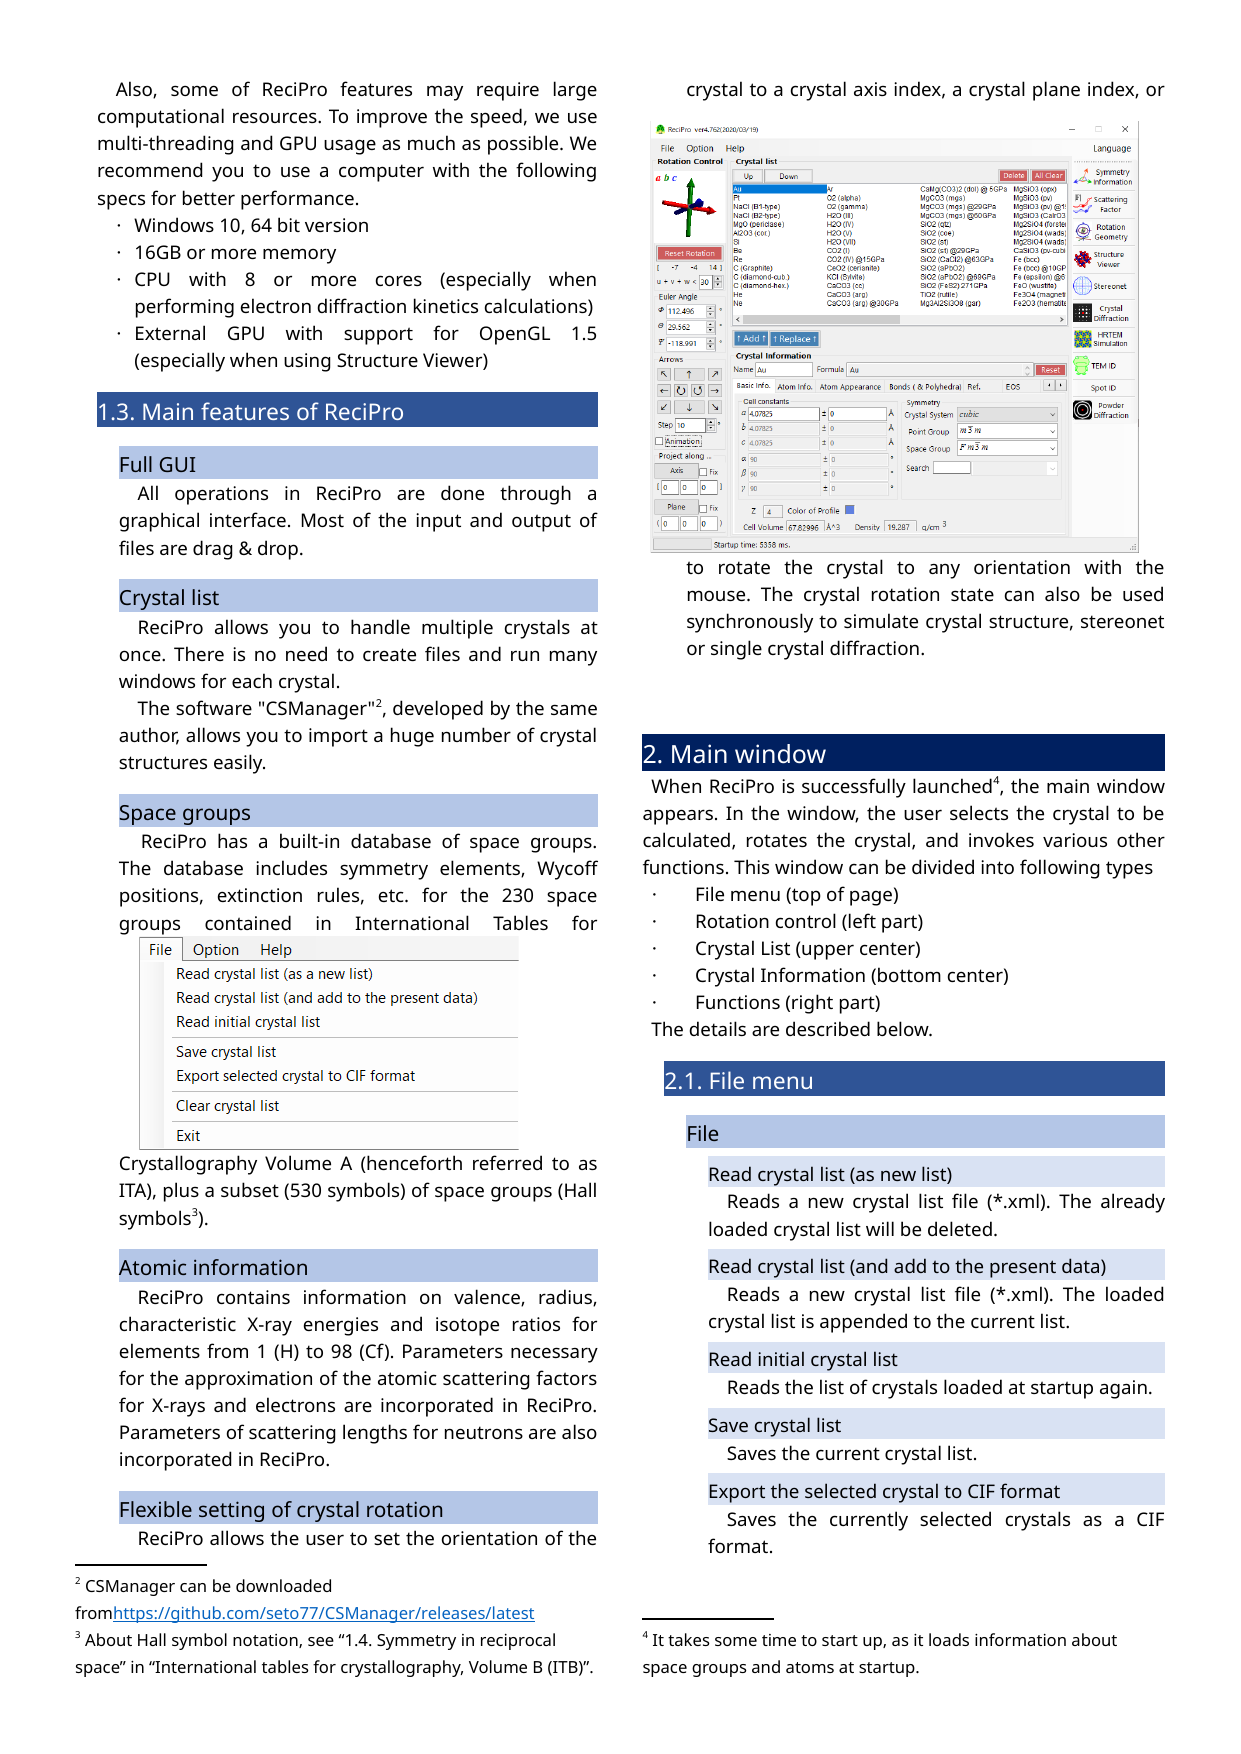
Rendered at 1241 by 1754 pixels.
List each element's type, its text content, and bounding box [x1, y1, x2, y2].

picture [139, 936, 519, 1150]
text Also, some of ReciPro features may require large computational resources. To improve the speed, we use multi-threading and GPU usage as much as possible. We recommend you to use a computer with the following specs for better performance. [97, 75, 598, 210]
list Functions (right part) [651, 988, 1165, 1015]
text ReciPro allows you to handle multiple crystals at once. There is no need to create files and run many windows for each crystal. [119, 612, 598, 694]
subtitle Read crystal list (as new list) [708, 1156, 1165, 1187]
list Crystal Information (bottom center) [651, 961, 1165, 988]
list Windows 10, 64 bit version [116, 210, 598, 237]
list Crystal List (upper center) [651, 934, 1165, 961]
text Saves the currently selected crystals as a CIF format. [708, 1505, 1165, 1559]
subtitle File [686, 1115, 1165, 1148]
subtitle Read crystal list (and add to the present data) [708, 1249, 1165, 1280]
subtitle 2.1. File menu [664, 1061, 1165, 1096]
subtitle Atomic information [119, 1249, 598, 1282]
list External GPU with support for OpenGL 1.5 (especially when using Structure Viewer) [116, 319, 598, 373]
subtitle 1.3. Main features of ReciPro [97, 392, 598, 427]
text When ReciPro is successfully launched, the main window appears. In the window, the user selects the crystal to be calculated, rotates the crystal, and invokes various other functions. This window can be divided into following types [642, 771, 1165, 880]
subtitle Space groups [119, 794, 598, 827]
subtitle 2. Main window [642, 734, 1165, 771]
text All operations in ReciPro are done through a graphical interface. Most of the input and output of files are drag & drop. [119, 479, 598, 560]
subtitle Crystal list [119, 579, 598, 612]
text The details are described below. [642, 1015, 1165, 1042]
picture [650, 121, 1139, 553]
text ReciPro contains information on valence, radius, characteristic X-ray energies and isotope ratios for elements from 1 (H) to 98 (Cf). Parameters necessary for the approximation of the atomic scattering factors for X-rays and electrons are incorporated in ReciPro. Parameters of scattering lengths for neutrons are also incorporated in ReciPro. [119, 1282, 598, 1472]
list 16GB or more memory [116, 237, 598, 264]
subtitle Export the selected crystal to CIF format [708, 1473, 1165, 1505]
text Reads a new crystal list file (*.xml). The loaded crystal list is appended to the current list. [708, 1280, 1165, 1334]
subtitle Read initial crystal list [708, 1342, 1165, 1373]
text The software "CSManager", developed by the same author, allows you to import a huge number of crystal structures easily. [119, 694, 598, 775]
text Saves the current crystal list. [708, 1439, 1165, 1466]
subtitle Full GUI [119, 446, 598, 479]
list File menu (top of page) [651, 880, 1165, 907]
text Reads a new crystal list file (*.xml). The already loaded crystal list will be deleted. [708, 1187, 1165, 1241]
text Reads the list of crystals loaded at startup again. [708, 1373, 1165, 1400]
list Rotation control (left part) [651, 907, 1165, 934]
subtitle Flexible setting of crystal rotation [119, 1491, 598, 1524]
subtitle Save crystal list [708, 1408, 1165, 1439]
list CPU with 8 or more cores (especially when performing electron diffraction kinetics calculations) [116, 264, 598, 319]
